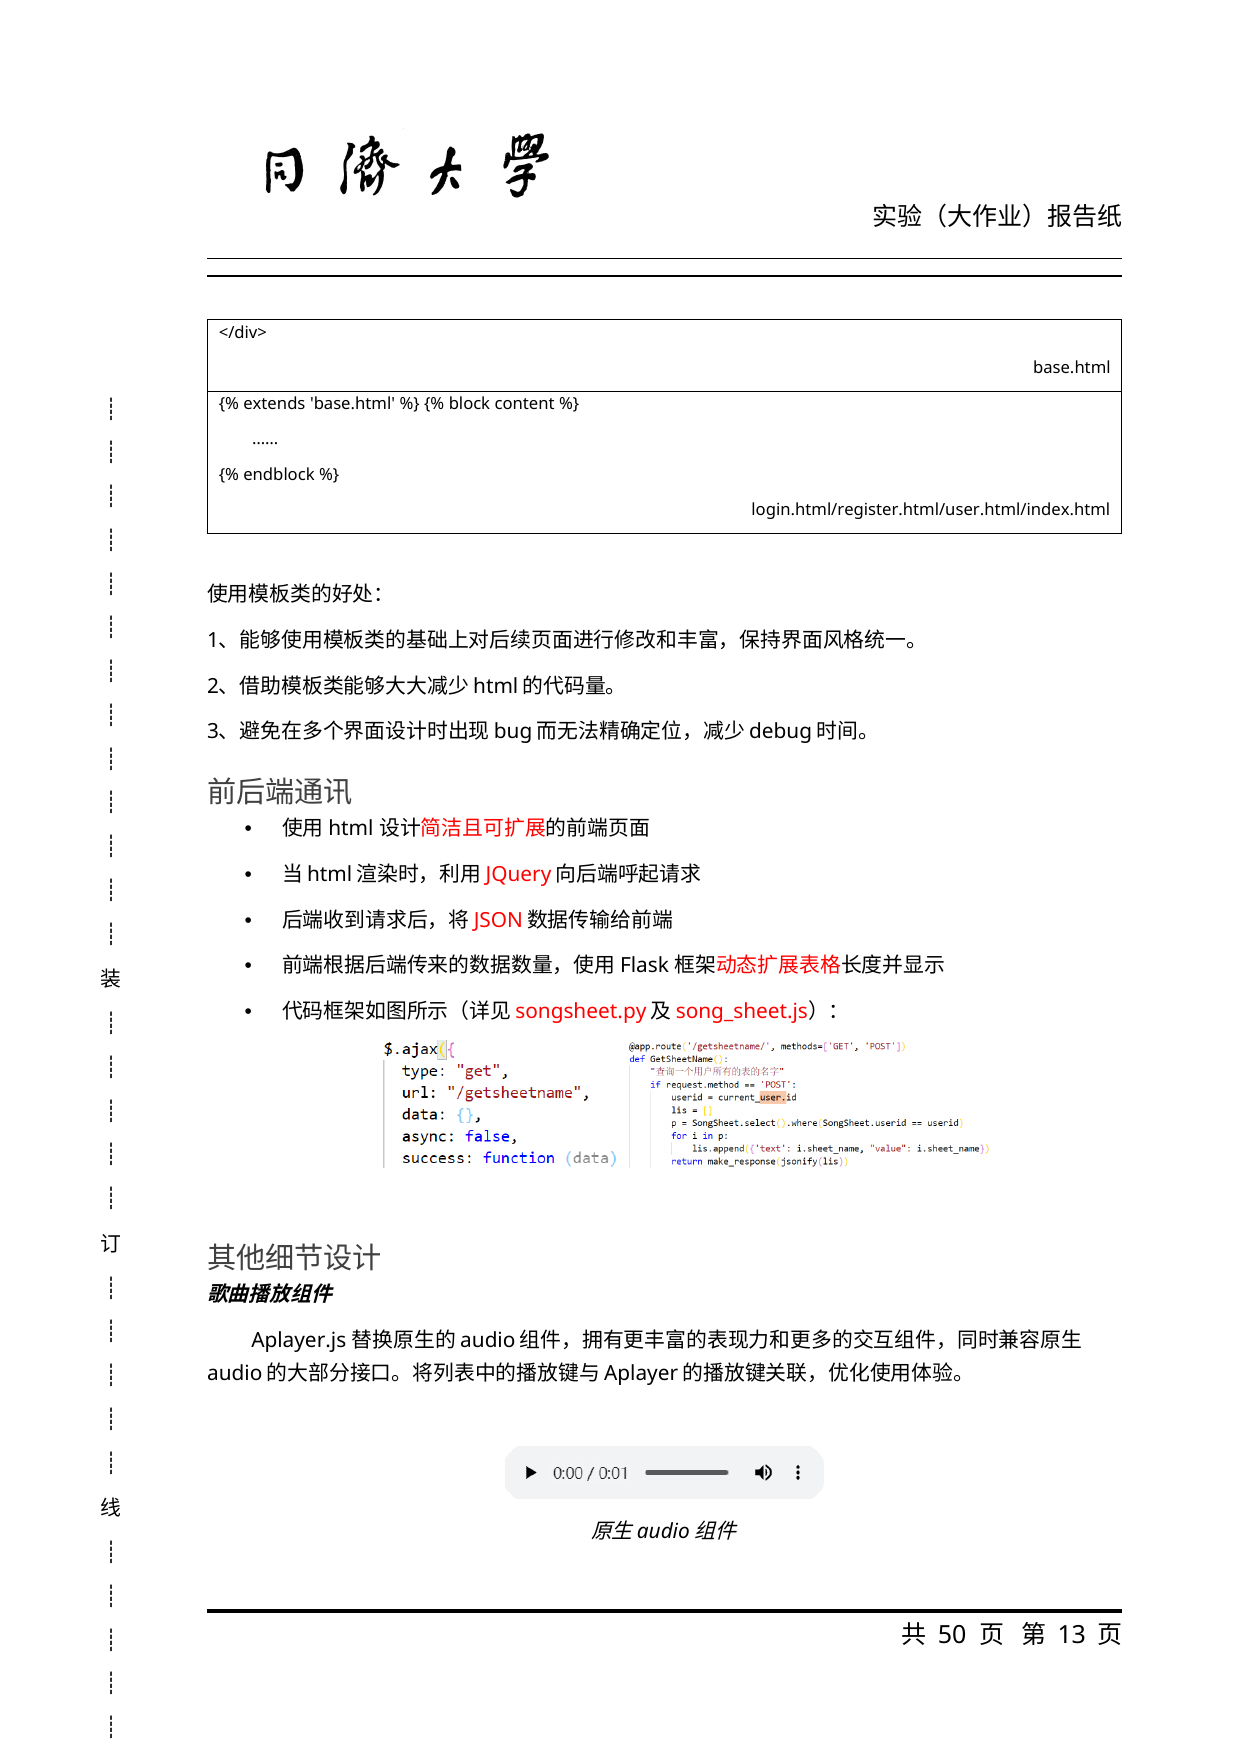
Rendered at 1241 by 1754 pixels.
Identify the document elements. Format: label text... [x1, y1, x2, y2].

list 前端根据后端传来的数据数量，使用 Flask 框架动态扩展表格长度并显示 [244, 949, 1122, 979]
list 当html渲染时，利用JQuery向后端呼起请求 [244, 857, 1122, 887]
text 原生audio组件 [207, 1514, 1122, 1544]
text Aplayer.js 替换原生的audio组件，拥有更丰富的表现力和更多的交互组件，同时兼容原生audio的大部分接口。将列表中的播放键与Aplayer的播放键关联，优化使用体验。 [207, 1323, 1122, 1387]
list 后端收到请求后，将JSON数据传输给前端 [244, 903, 1122, 933]
table_cell {% extends 'base.html' %} {% block content %} …… {% endblock %} login.html/register.html/user.html/index.html [208, 392, 1121, 532]
list 代码框架如图所示（详见songsheet.py及song_sheet.js）： [244, 994, 1122, 1025]
picture [381, 1040, 619, 1168]
text 使用模板类的好处： [207, 577, 1122, 607]
picture [244, 125, 567, 204]
text 歌曲播放组件 [207, 1277, 1122, 1307]
table_header <div> {% block content %} {% endblock %} </div> base.html [208, 320, 1121, 391]
text 2、借助模板类能够大大减少html的代码量。 [207, 669, 1122, 699]
subtitle 前后端通讯 [207, 769, 1122, 811]
subtitle 其他细节设计 [207, 1235, 1122, 1277]
text 3、避免在多个界面设计时出现bug而无法精确定位，减少debug时间。 [207, 715, 1122, 745]
list 使用 html 设计简洁且可扩展的前端页面 [244, 811, 1122, 841]
picture [629, 1042, 991, 1168]
text 1、能够使用模板类的基础上对后续页面进行修改和丰富，保持界面风格统一。 [207, 623, 1122, 653]
picture [505, 1446, 824, 1499]
